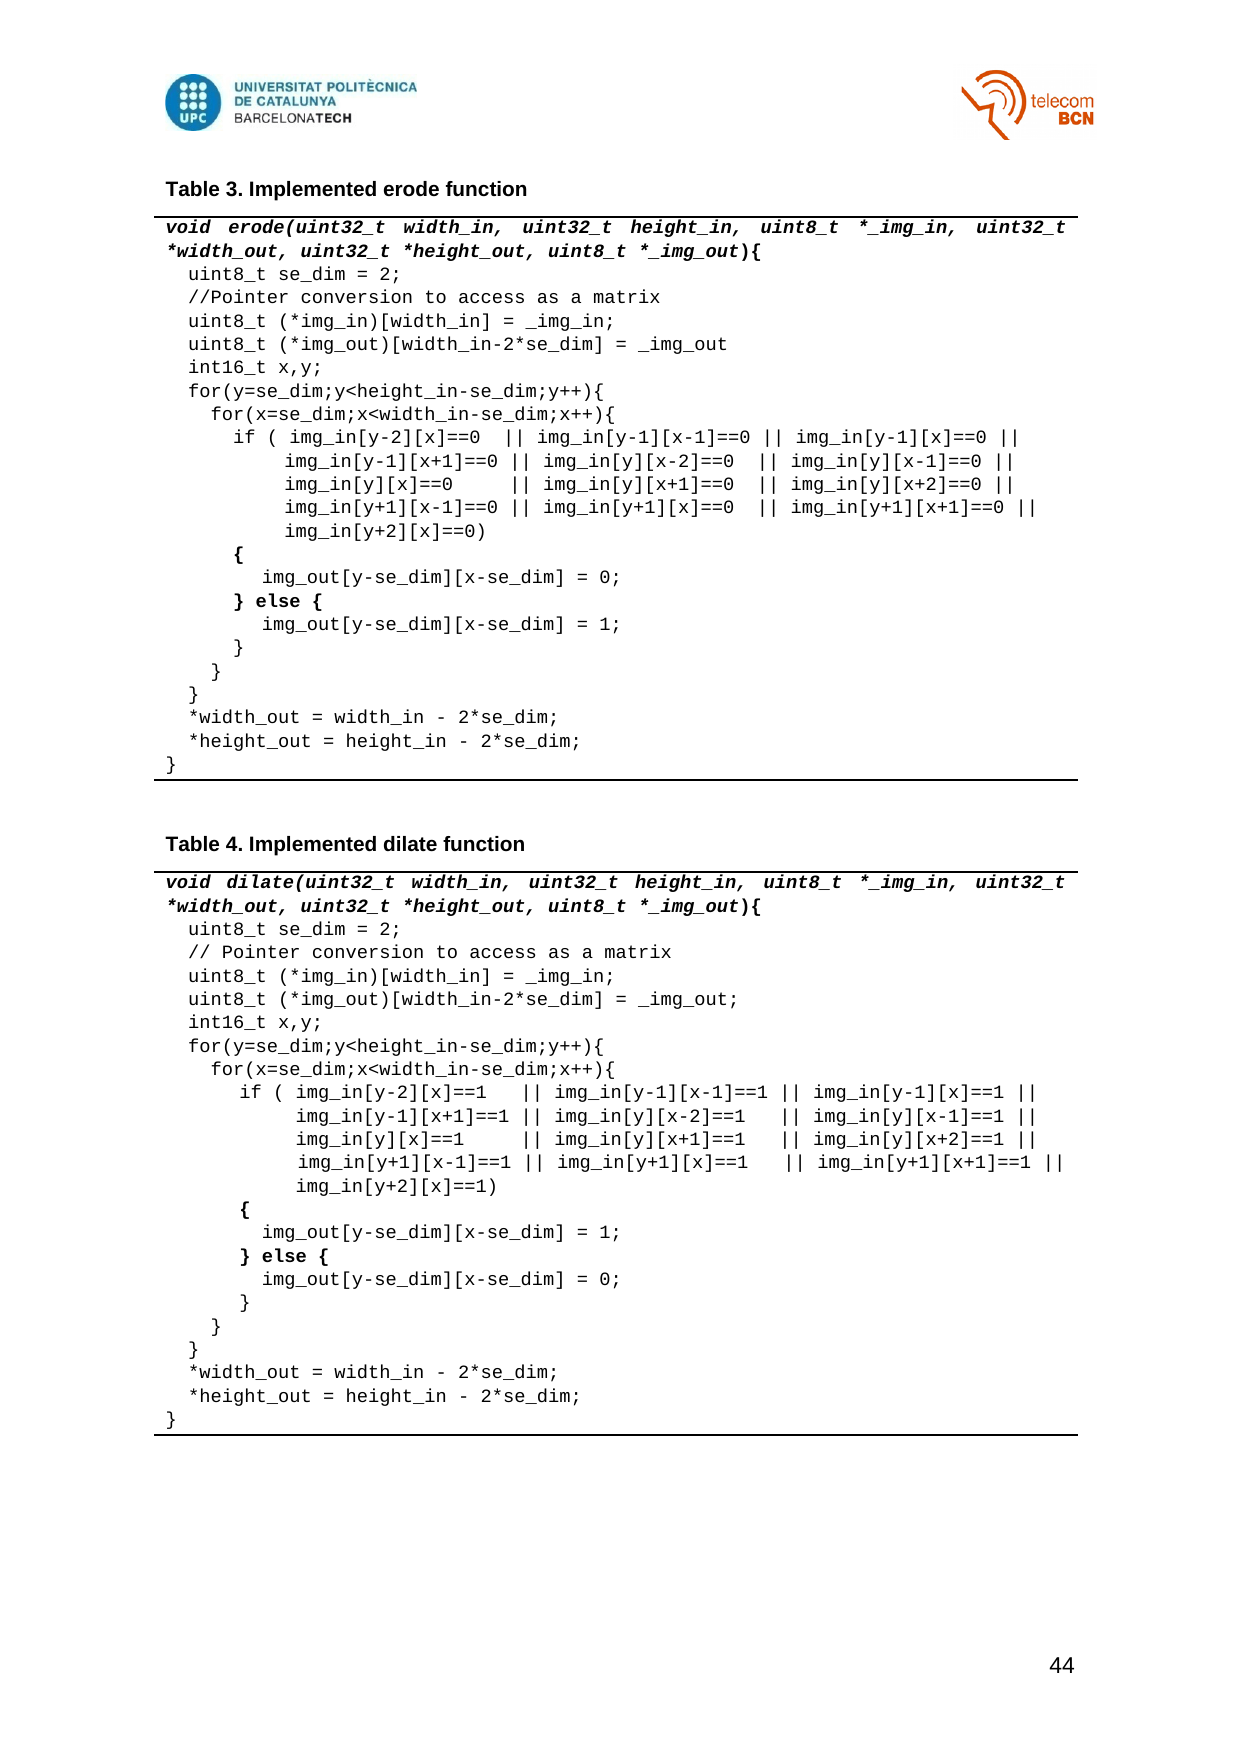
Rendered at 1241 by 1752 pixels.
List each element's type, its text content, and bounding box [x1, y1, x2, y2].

table_header void erode(uint32_t width_in, uint32_t height_in, uint8_t *_img_in, uint32_t *width_out, uint32_t *height_out, uint8_t *_img_out){ uint8_t se_dim = 2; //Pointer conversion to access as a matrix uint8_t (*img_in)[width_in] = _img_in; uint8_t (*img_out)[width_in-2*se_dim] = _img_out int16_t x,y; for(y=se_dim;y<height_in-se_dim;y++){ for(x=se_dim;x<width_in-se_dim;x++){ if ( img_in[y-2][x]==0 || img_in[y-1][x-1]==0 || img_in[y-1][x]==0 || img_in[y-1][x+1]==0 || img_in[y][x-2]==0 || img_in[y][x-1]==0 || img_in[y][x]==0 || img_in[y][x+1]==0 || img_in[y][x+2]==0 || img_in[y+1][x-1]==0 || img_in[y+1][x]==0 || img_in[y+1][x+1]==0 || img_in[y+2][x]==0) { img_out[y-se_dim][x-se_dim] = 0; } else { img_out[y-se_dim][x-se_dim] = 1; } } } *width_out = width_in - 2*se_dim; *height_out = height_in - 2*se_dim; } [154, 218, 1078, 779]
picture [165, 74, 417, 131]
table_header void dilate(uint32_t width_in, uint32_t height_in, uint8_t *_img_in, uint32_t *width_out, uint32_t *height_out, uint8_t *_img_out){ uint8_t se_dim = 2; // Pointer conversion to access as a matrix uint8_t (*img_in)[width_in] = _img_in; uint8_t (*img_out)[width_in-2*se_dim] = _img_out; int16_t x,y; for(y=se_dim;y<height_in-se_dim;y++){ for(x=se_dim;x<width_in-se_dim;x++){ if ( img_in[y-2][x]==1 || img_in[y-1][x-1]==1 || img_in[y-1][x]==1 || img_in[y-1][x+1]==1 || img_in[y][x-2]==1 || img_in[y][x-1]==1 || img_in[y][x]==1 || img_in[y][x+1]==1 || img_in[y][x+2]==1 || img_in[y+1][x-1]==1 || img_in[y+1][x]==1 || img_in[y+1][x+1]==1 || img_in[y+2][x]==1) { img_out[y-se_dim][x-se_dim] = 1; } else { img_out[y-se_dim][x-se_dim] = 0; } } } *width_out = width_in - 2*se_dim; *height_out = height_in - 2*se_dim; } [154, 873, 1078, 1433]
picture [952, 64, 1097, 140]
